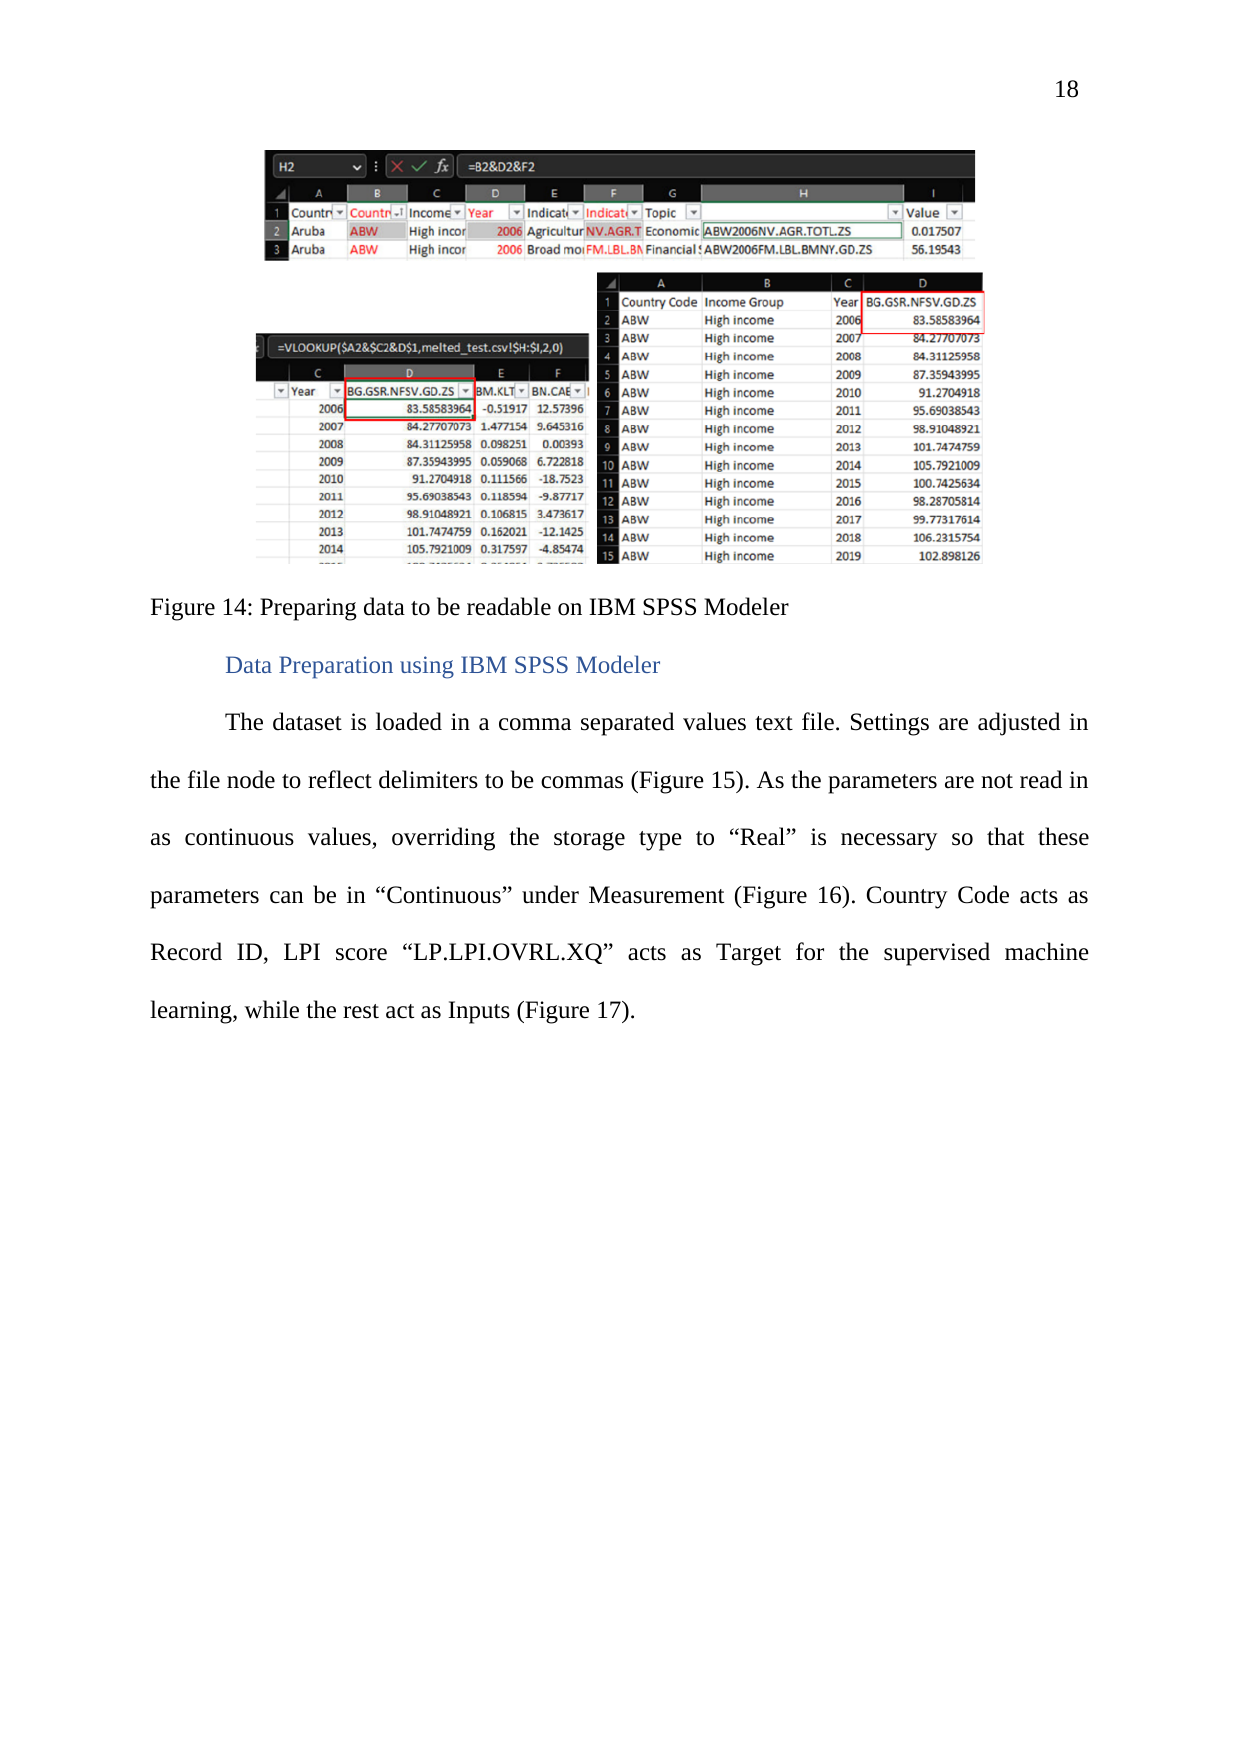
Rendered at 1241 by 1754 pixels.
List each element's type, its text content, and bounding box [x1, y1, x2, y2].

text Figure 14: Preparing data to be readable on IBM SPSS Modeler [150, 592, 1090, 621]
text The dataset is loaded in a comma separated values text file. Settings are adjusted in the file node to reflect delimiters to be commas (Figure 15). As the parameters are not read in as continuous values, overriding the storage type to “Real” is necessary so that these parameters can be in “Continuous” under Measurement (Figure 16). Country Code acts as Record ID, LPI score “LP.LPI.OVRL.XQ” acts as Target for the supervised machine learning, while the rest act as Inputs (Figure 17). [150, 707, 1090, 1023]
subtitle Data Preparation using IBM SPSS Modeler [225, 650, 1090, 678]
picture [255, 150, 985, 564]
